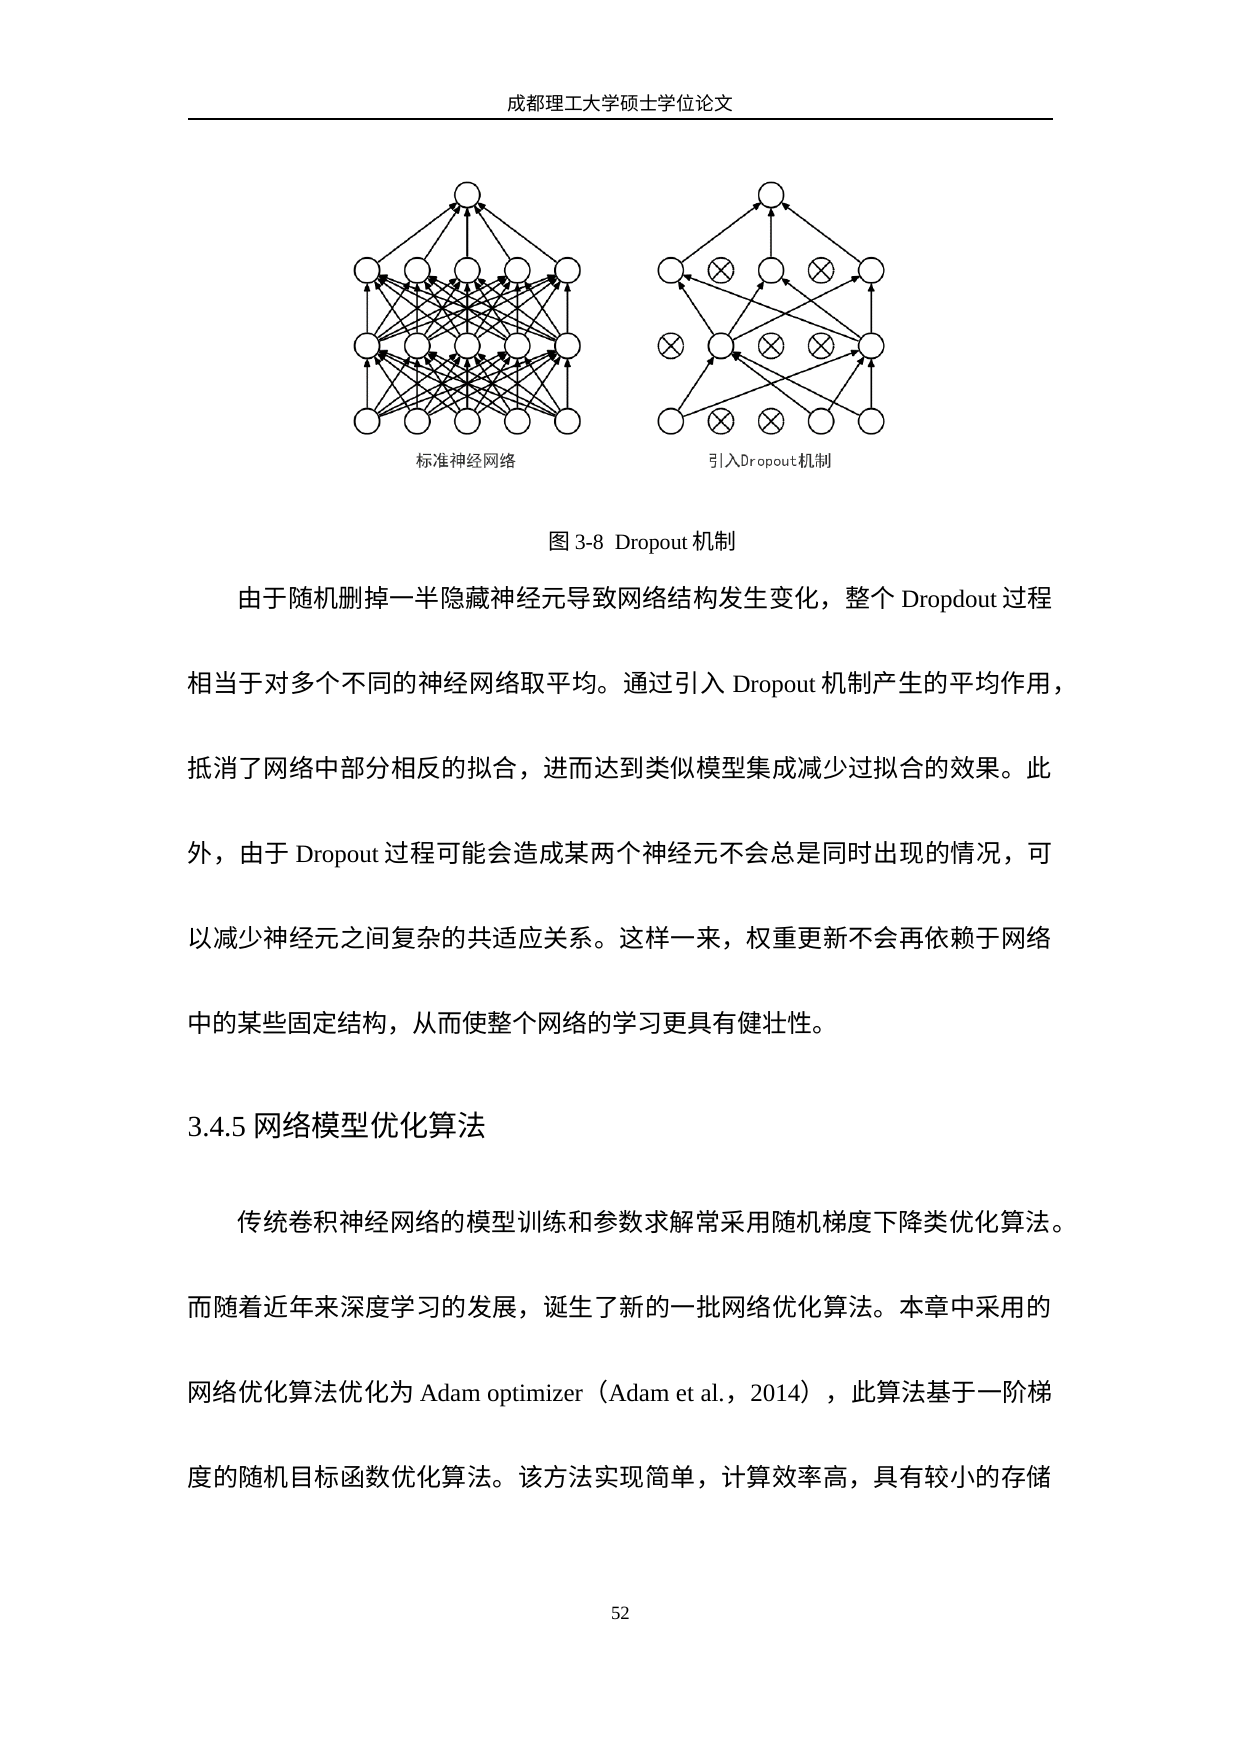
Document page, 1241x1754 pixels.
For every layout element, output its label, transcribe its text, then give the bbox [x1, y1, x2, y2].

text 由于随机删掉一半隐藏神经元导致网络结构发生变化，整个Dropdout过程相当于对多个不同的神经网络取平均。通过引入Dropout机制产生的平均作用，抵消了网络中部分相反的拟合，进而达到类似模型集成减少过拟合的效果。此外，由于Dropout过程可能会造成某两个神经元不会总是同时出现的情况，可以减少神经元之间复杂的共适应关系。这样一来，权重更新不会再依赖于网络中的某些固定结构，从而使整个网络的学习更具有健壮性。 [187, 563, 1053, 1055]
subtitle 3.4.5 网络模型优化算法 [187, 1089, 1053, 1157]
picture [298, 165, 942, 478]
subtitle 图3-8 Dropout机制 [187, 523, 1053, 557]
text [187, 1187, 1053, 1509]
